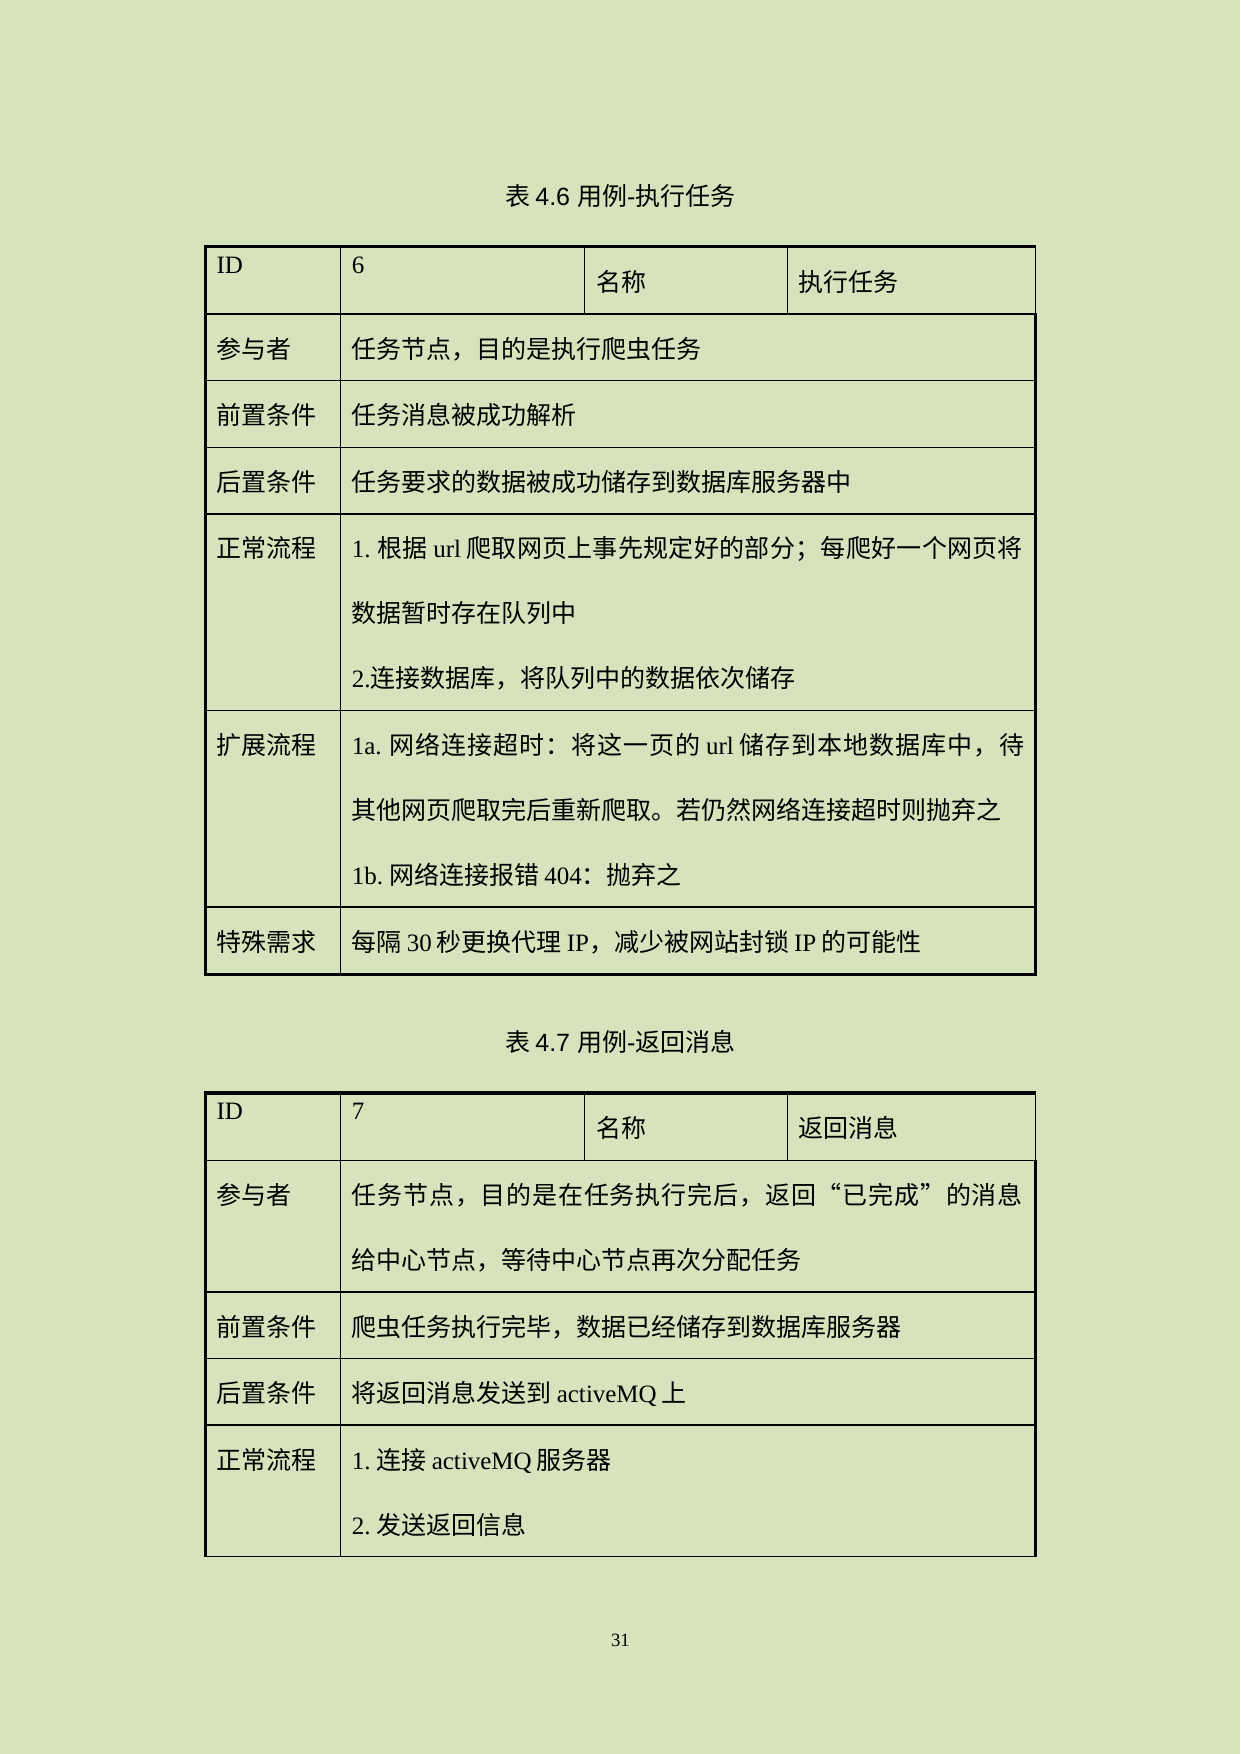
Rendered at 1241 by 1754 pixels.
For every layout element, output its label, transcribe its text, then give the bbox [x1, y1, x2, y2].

table_cell 1a. 网络连接超时：将这一页的url储存到本地数据库中，待其他网页爬取完后重新爬取。若仍然网络连接超时则抛弃之 1b. 网络连接报错404：抛弃之 [341, 711, 1034, 906]
table_header 名称 [585, 248, 787, 313]
table_cell 特殊需求 [207, 908, 340, 973]
table_header 6 [341, 248, 584, 313]
table_cell 正常流程 [207, 515, 340, 709]
table_cell 后置条件 [207, 1359, 340, 1424]
table_header 返回消息 [788, 1095, 1035, 1159]
table_cell 爬虫任务执行完毕，数据已经储存到数据库服务器 [341, 1293, 1034, 1358]
table_header ID [207, 248, 340, 313]
table_header 执行任务 [788, 248, 1035, 313]
table_cell 1. 根据url爬取网页上事先规定好的部分；每爬好一个网页将数据暂时存在队列中 2.连接数据库，将队列中的数据依次储存 [341, 515, 1034, 709]
table_cell 参与者 [207, 1161, 340, 1291]
table_cell 扩展流程 [207, 711, 340, 906]
table_header 名称 [585, 1095, 787, 1159]
table_cell 1. 连接activeMQ服务器 2. 发送返回信息 [341, 1426, 1034, 1556]
table_cell 前置条件 [207, 381, 340, 446]
table_cell 后置条件 [207, 448, 340, 513]
table_header ID [207, 1095, 340, 1159]
table_cell 任务节点，目的是执行爬虫任务 [341, 315, 1034, 380]
table_cell 前置条件 [207, 1293, 340, 1358]
table_cell 正常流程 [207, 1426, 340, 1556]
table_cell 每隔30秒更换代理IP，减少被网站封锁IP的可能性 [341, 908, 1034, 973]
table_header 7 [341, 1095, 584, 1159]
text 表4.6 用例-执行任务 [187, 162, 1053, 227]
text 表4.7 用例-返回消息 [187, 1008, 1053, 1073]
table_cell 任务节点，目的是在任务执行完后，返回“已完成”的消息给中心节点，等待中心节点再次分配任务 [341, 1161, 1034, 1291]
table_cell 将返回消息发送到activeMQ上 [341, 1359, 1034, 1424]
table_cell 任务要求的数据被成功储存到数据库服务器中 [341, 448, 1034, 513]
table_cell 任务消息被成功解析 [341, 381, 1034, 446]
table_cell 参与者 [207, 315, 340, 380]
